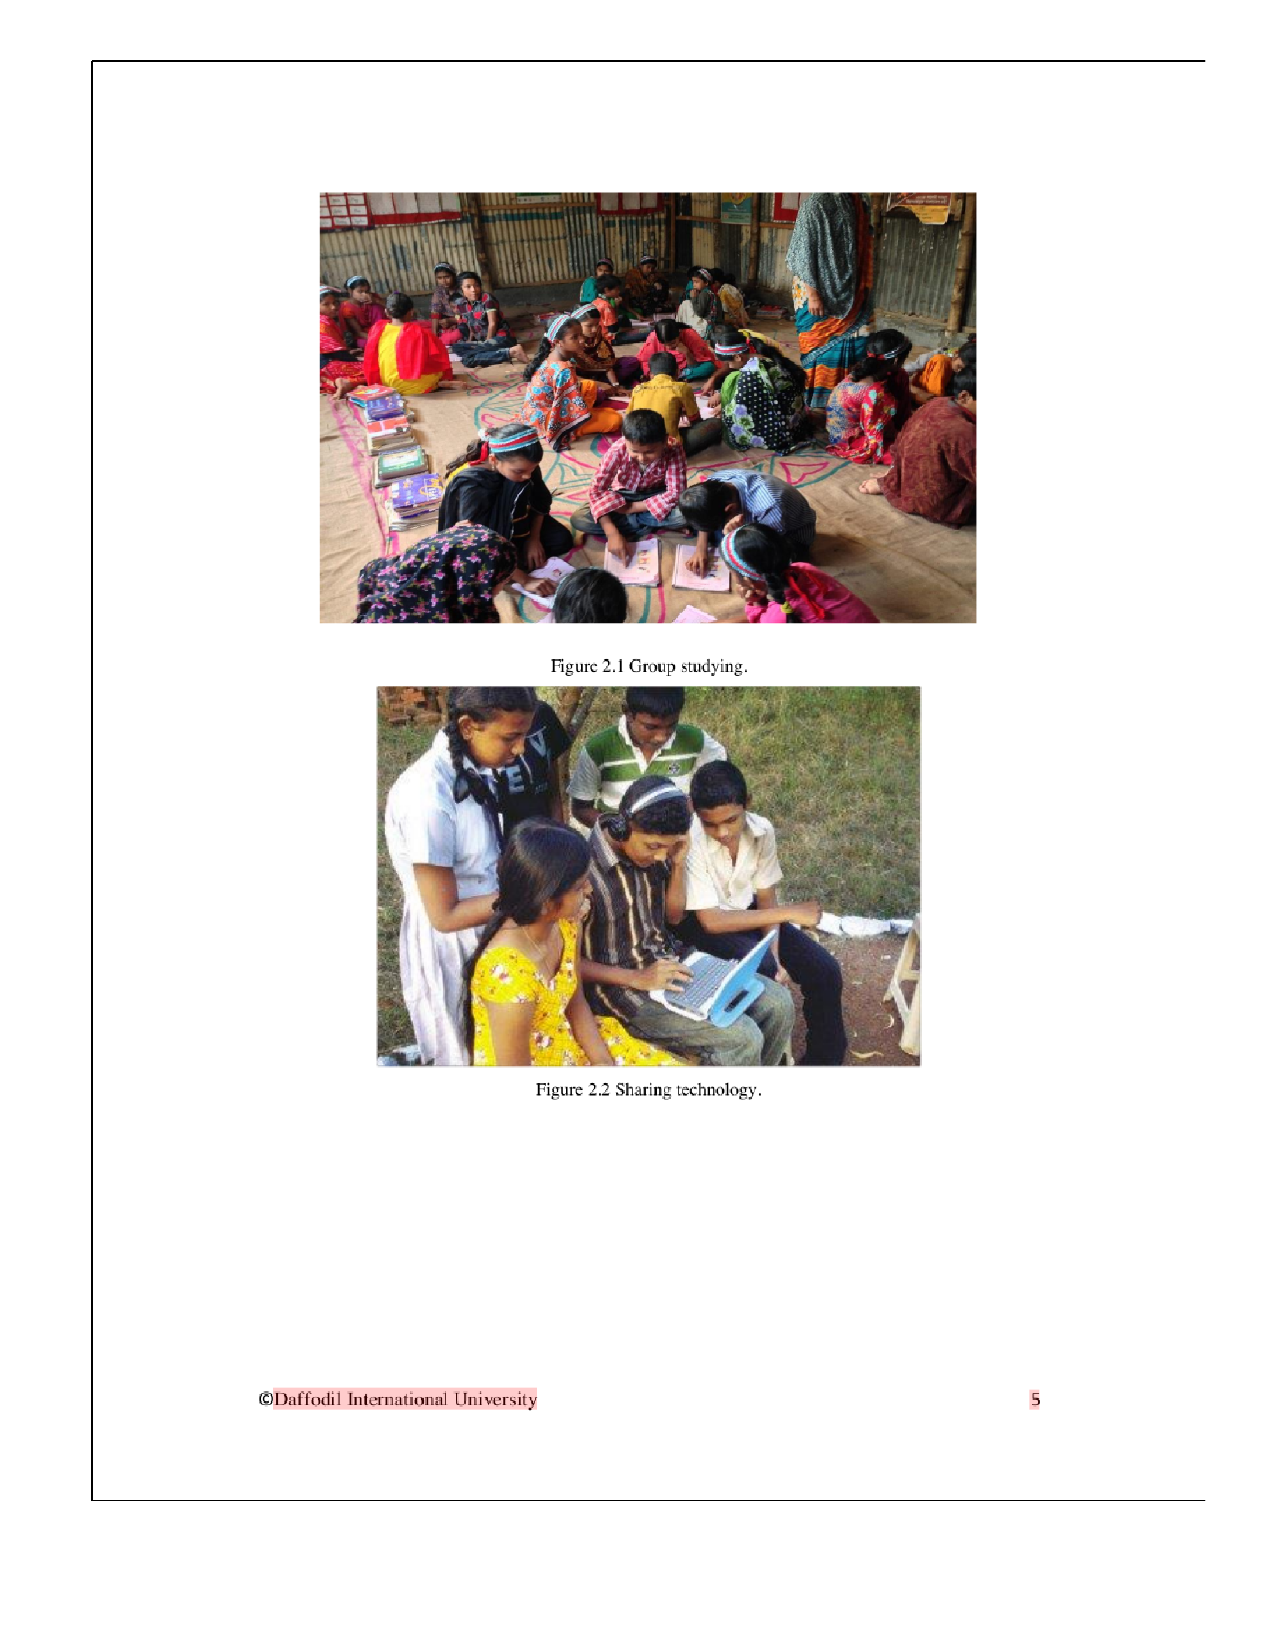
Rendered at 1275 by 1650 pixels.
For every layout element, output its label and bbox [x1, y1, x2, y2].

picture [91, 60, 1206, 1501]
